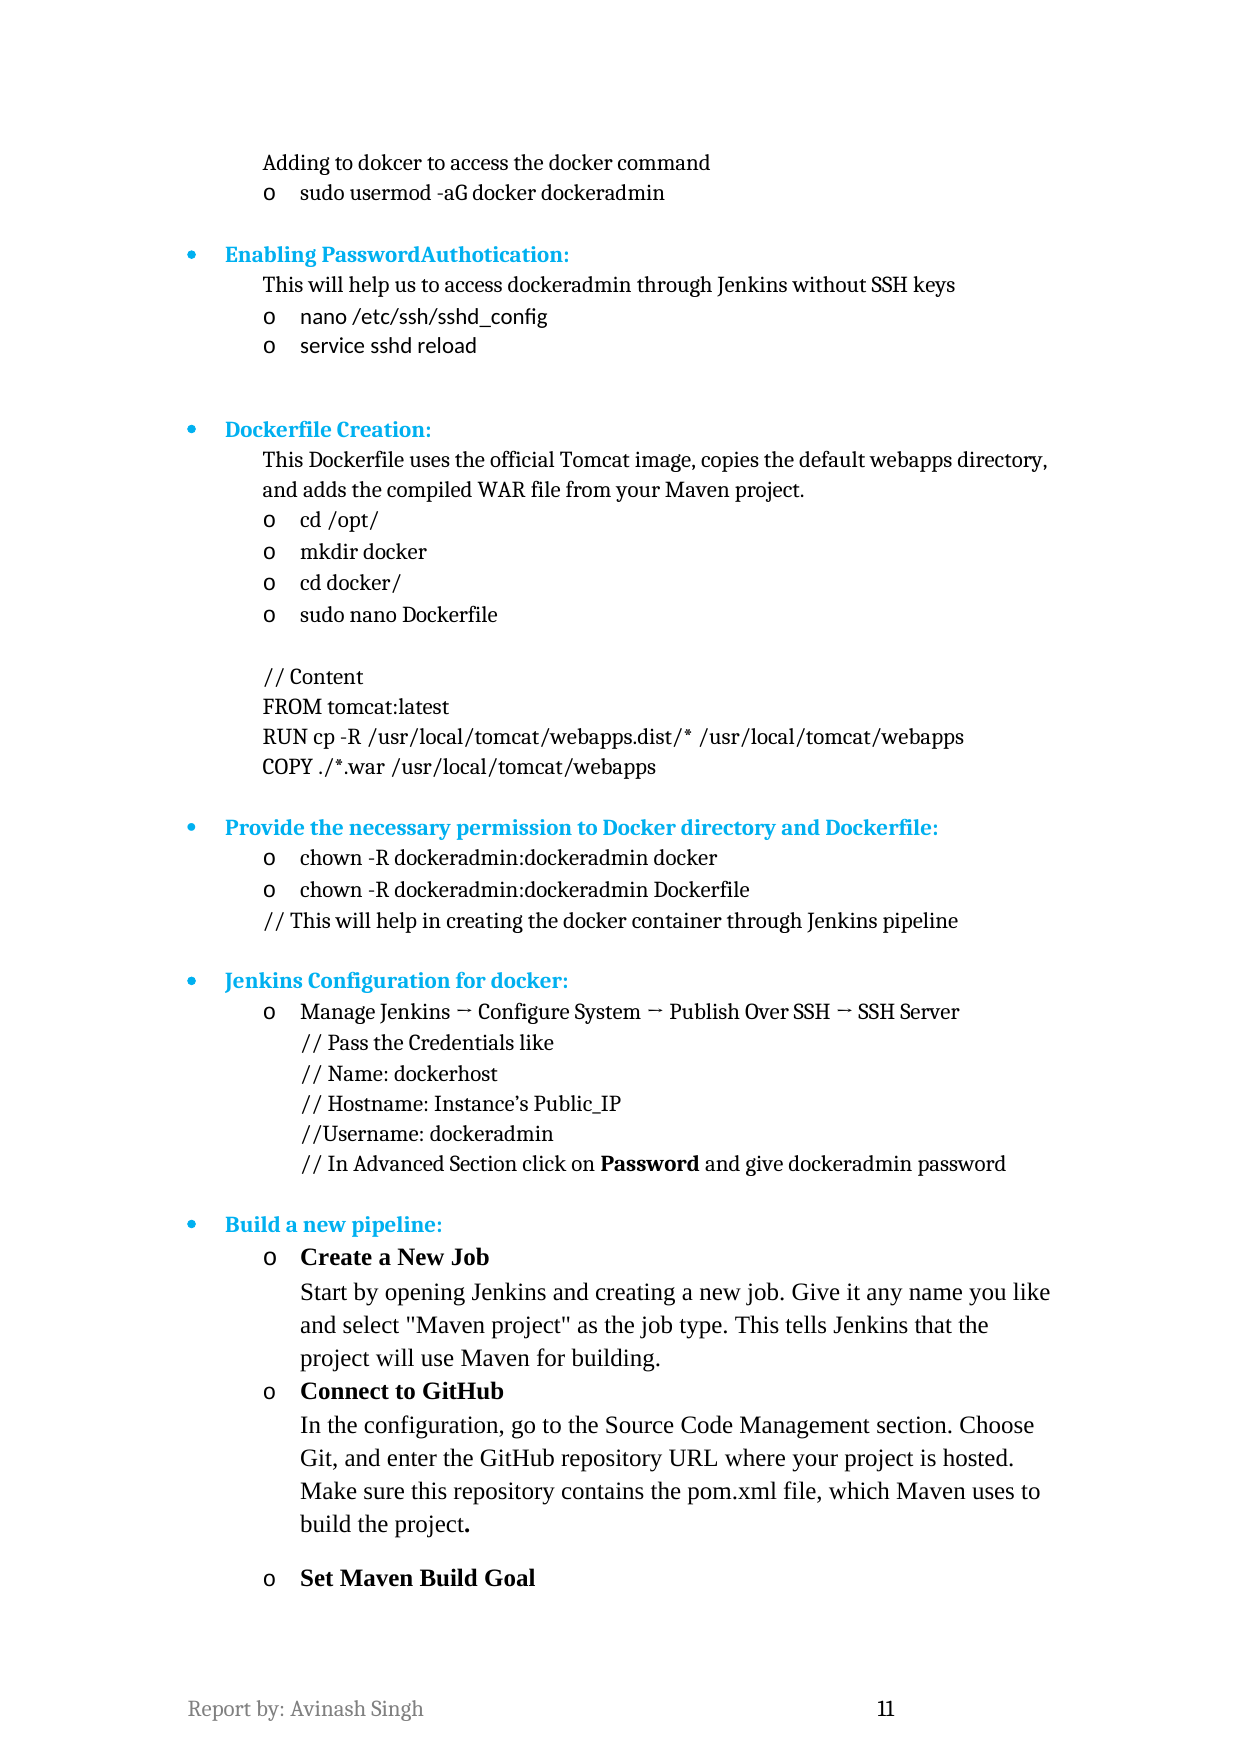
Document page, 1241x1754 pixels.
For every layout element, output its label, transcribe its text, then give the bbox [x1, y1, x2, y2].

list // Hostname: Instance’s Public_IP [300, 1091, 1053, 1117]
text RUN cp -R /usr/local/tomcat/webapps.dist/* /usr/local/tomcat/webapps [262, 724, 1053, 750]
list Enabling PasswordAuthotication: [187, 242, 1053, 268]
text FROM tomcat:latest [262, 694, 1053, 720]
list nano /etc/ssh/sshd_config [262, 302, 1053, 332]
text Adding to dokcer to access the docker command [262, 150, 1053, 176]
list cd docker/ [262, 570, 1053, 598]
list Build a new pipeline: [187, 1211, 1053, 1238]
list chown -R dockeradmin:dockeradmin Dockerfile [262, 876, 1053, 904]
list //Username: dockeradmin [300, 1121, 1053, 1147]
list Jenkins Configuration for docker: [187, 968, 1053, 995]
text // Content [262, 663, 1053, 690]
list Set Maven Build Goal [262, 1563, 1053, 1593]
list // This will help in creating the docker container through Jenkins pipeline [262, 908, 1053, 934]
list Dockerfile Creation: [187, 416, 1053, 443]
list // In Advanced Section click on Password and give dockeradmin password [300, 1151, 1053, 1177]
list Manage Jenkins → Configure System → Publish Over SSH → SSH Server [262, 998, 1053, 1026]
list chown -R dockeradmin:dockeradmin docker [262, 845, 1053, 872]
text This Dockerfile uses the official Tomcat image, copies the default webapps directory, and adds the compiled WAR file from your Maven project. [262, 447, 1053, 503]
list mkdir docker [262, 539, 1053, 566]
list sudo usermod -aG docker dockeradmin [262, 180, 1053, 208]
list service sshd reload [262, 332, 1053, 361]
list cd /opt/ [262, 507, 1053, 534]
list // Pass the Credentials like // Name: dockerhost [300, 1030, 1053, 1087]
text COPY ./*.war /usr/local/tomcat/webapps [262, 754, 1053, 781]
list Connect to GitHub In the configuration, go to the Source Code Management section. Choose Git, and enter the GitHub repository URL where your project is hosted. Make sure this repository contains the pom.xml file, which Maven uses to build the project. [262, 1376, 1053, 1538]
text This will help us to access dockeradmin through Jenkins without SSH keys [262, 272, 1053, 298]
list sudo nano Dockerfile [262, 602, 1053, 629]
list Create a New Job Start by opening Jenkins and creating a new job. Give it any name you like and select "Maven project" as the job type. This tells Jenkins that the project will use Maven for building. [262, 1242, 1053, 1371]
list Provide the necessary permission to Docker directory and Dockerfile: [187, 814, 1053, 841]
